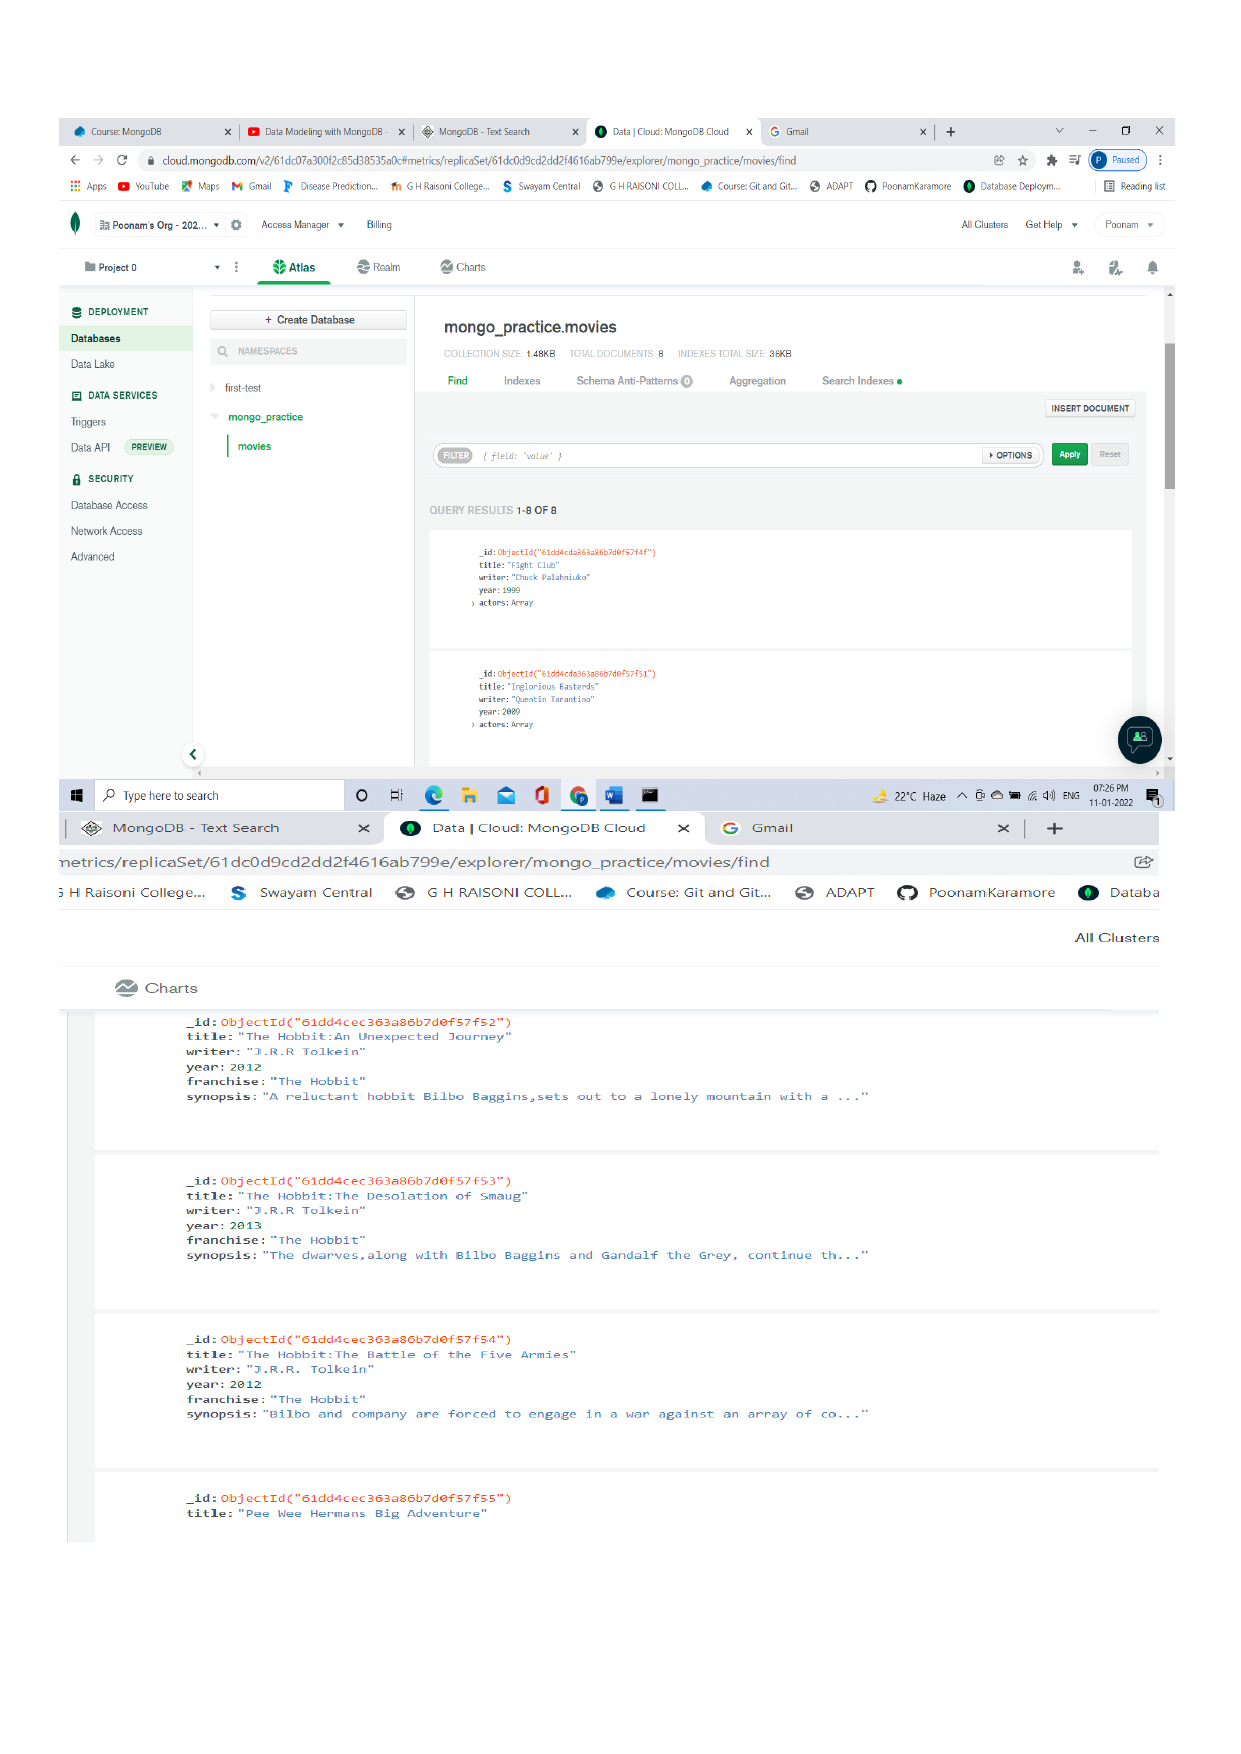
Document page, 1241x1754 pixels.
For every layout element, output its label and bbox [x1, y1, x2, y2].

picture [59, 812, 1159, 1542]
picture [59, 118, 1176, 811]
